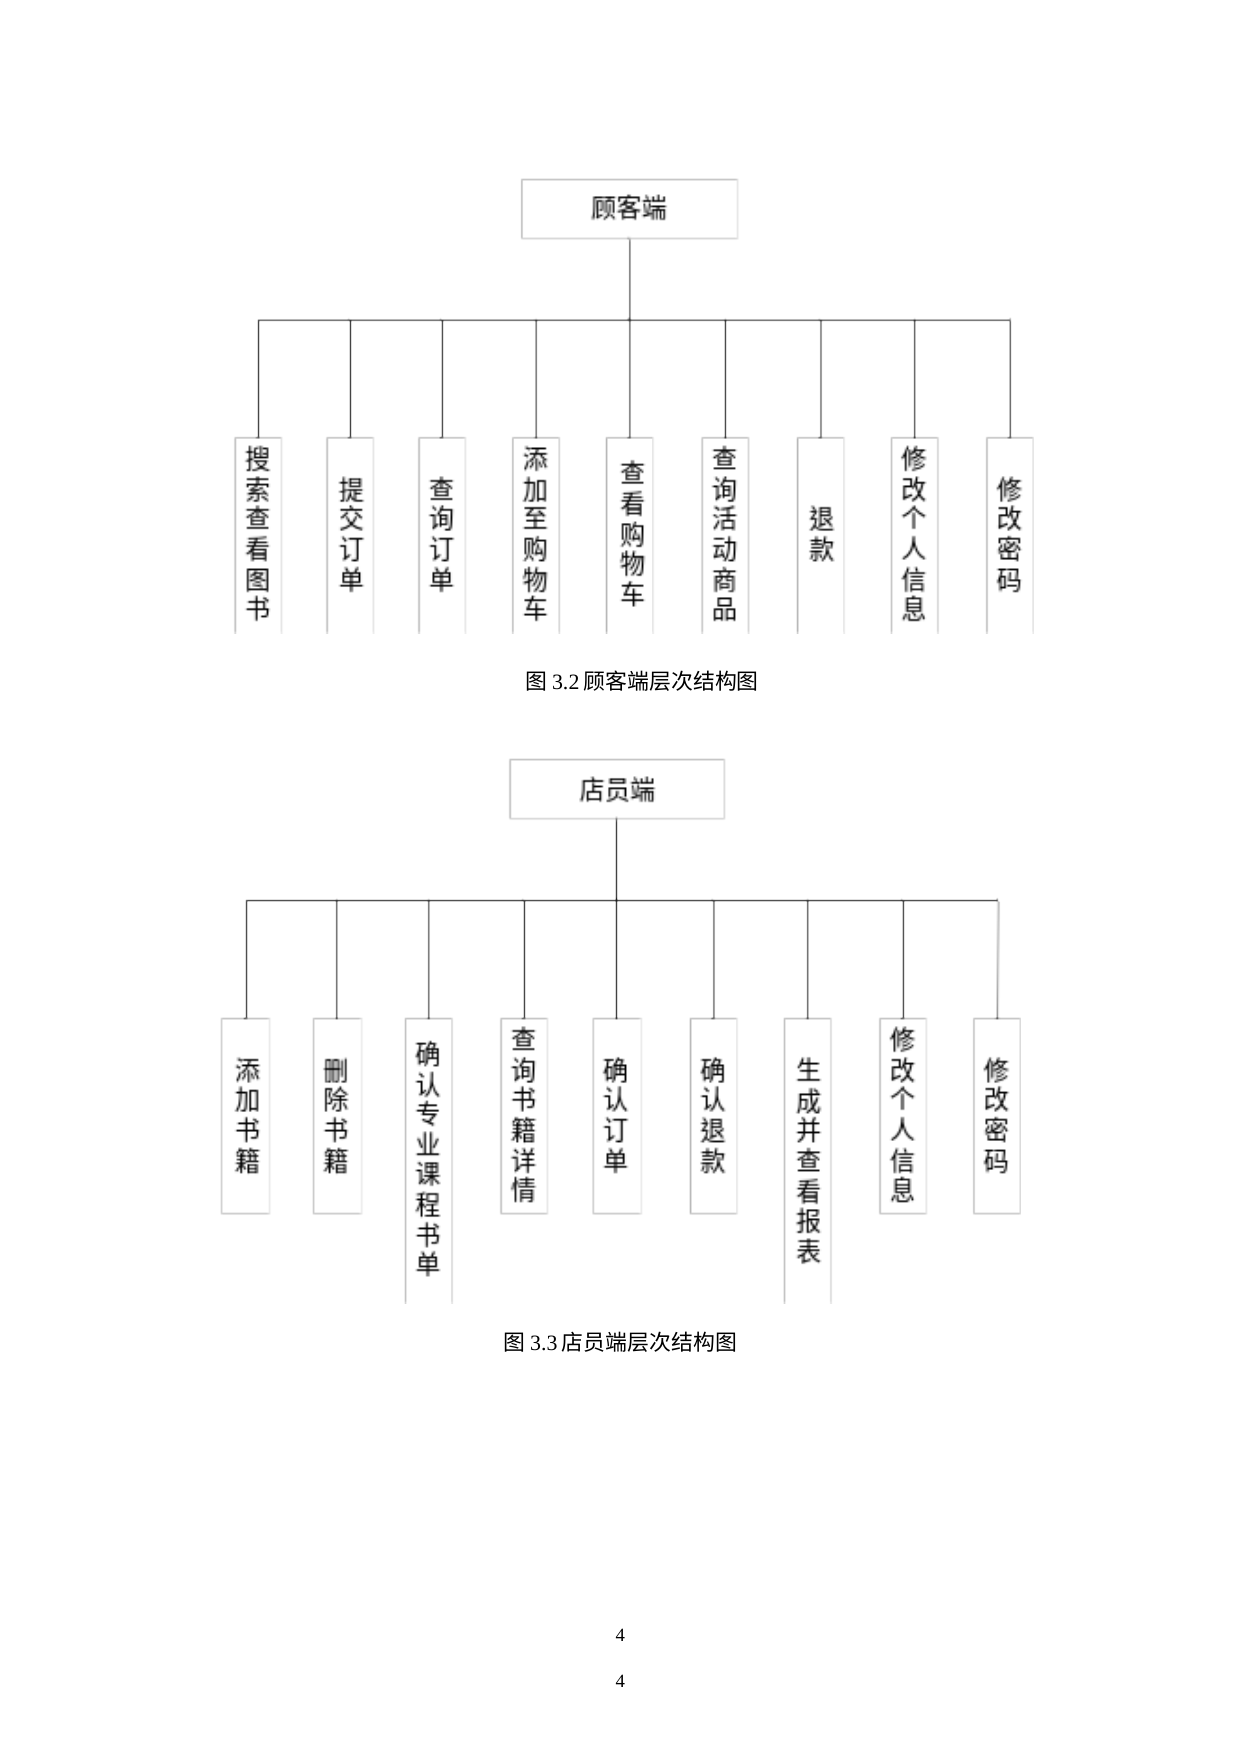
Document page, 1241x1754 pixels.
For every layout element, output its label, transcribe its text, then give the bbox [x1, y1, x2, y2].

text 图3.2顾客端层次结构图 [187, 664, 1053, 696]
text 图3.3店员端层次结构图 [187, 1324, 1053, 1357]
